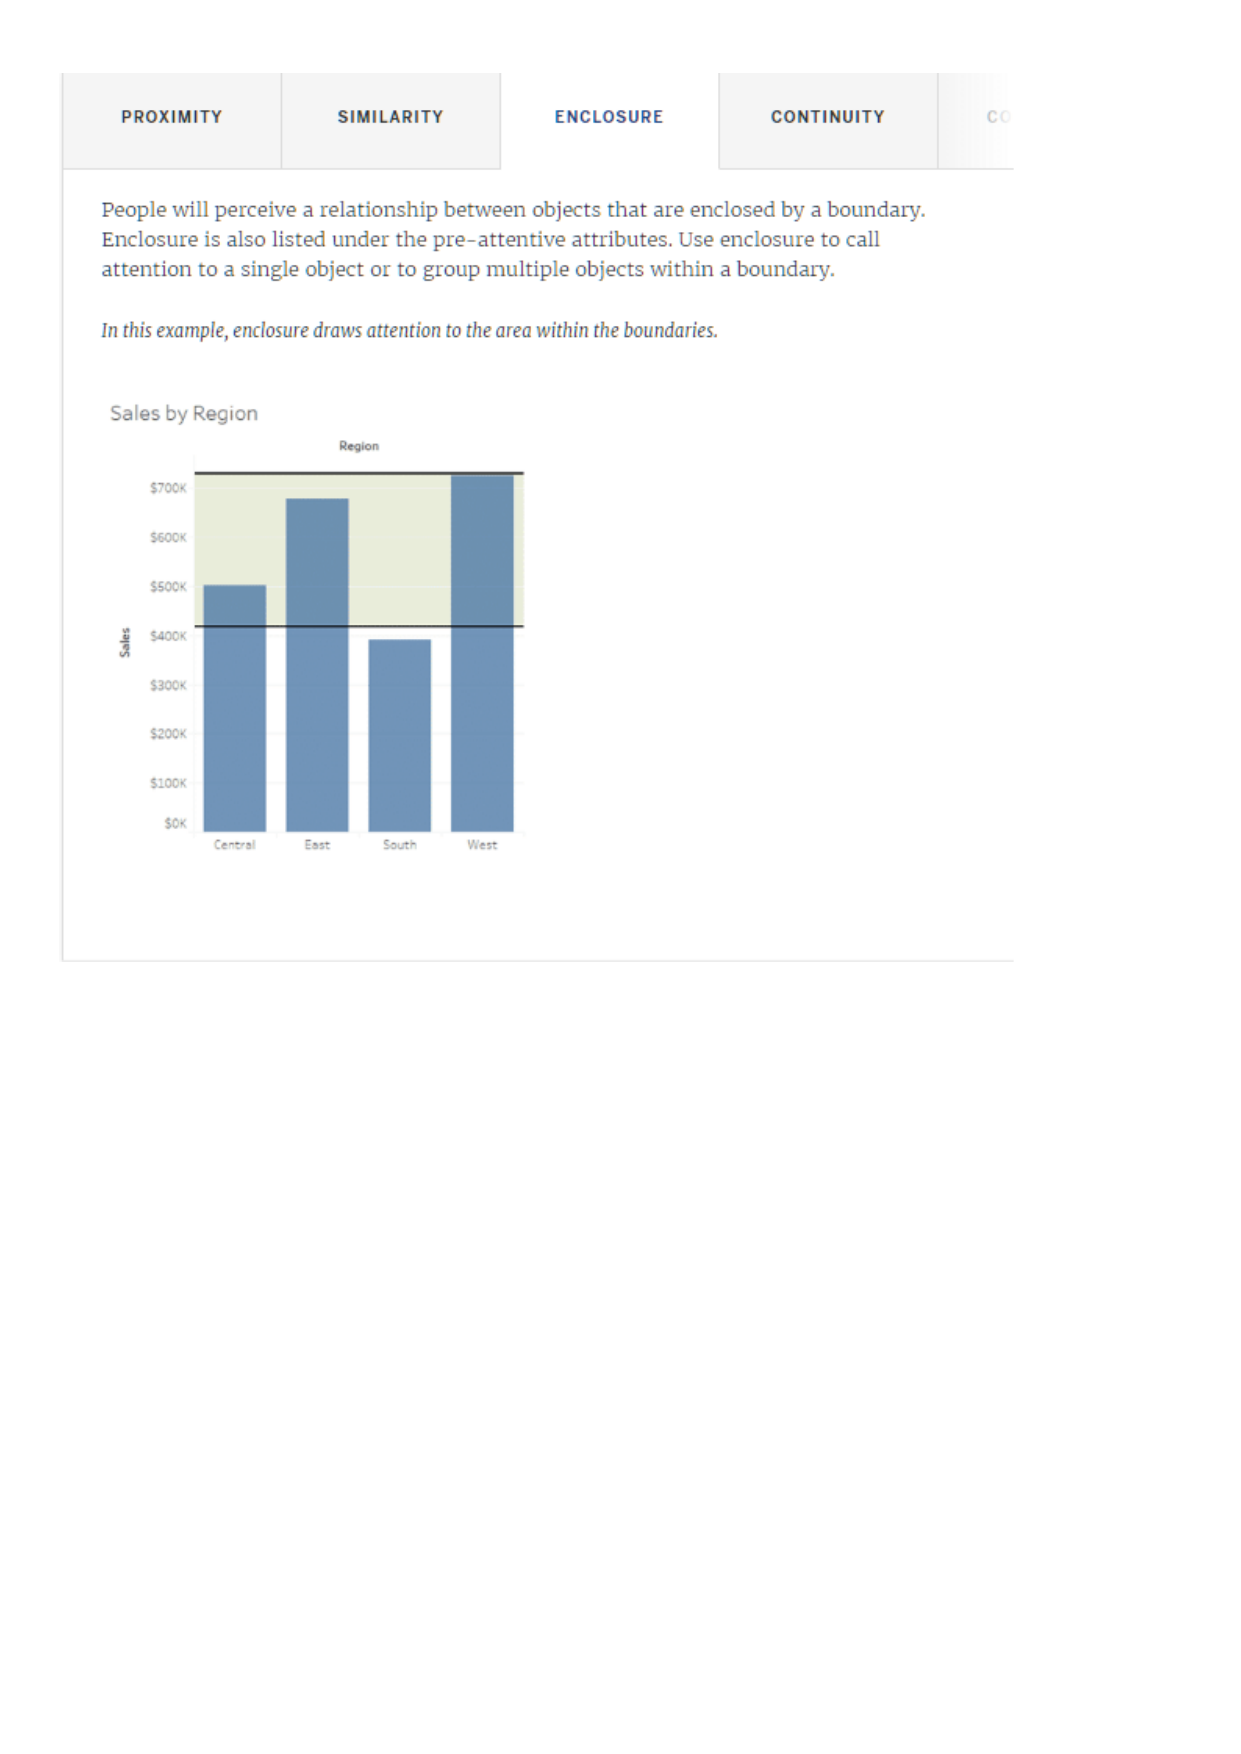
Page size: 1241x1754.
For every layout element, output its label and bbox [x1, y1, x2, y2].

picture [59, 73, 1014, 962]
